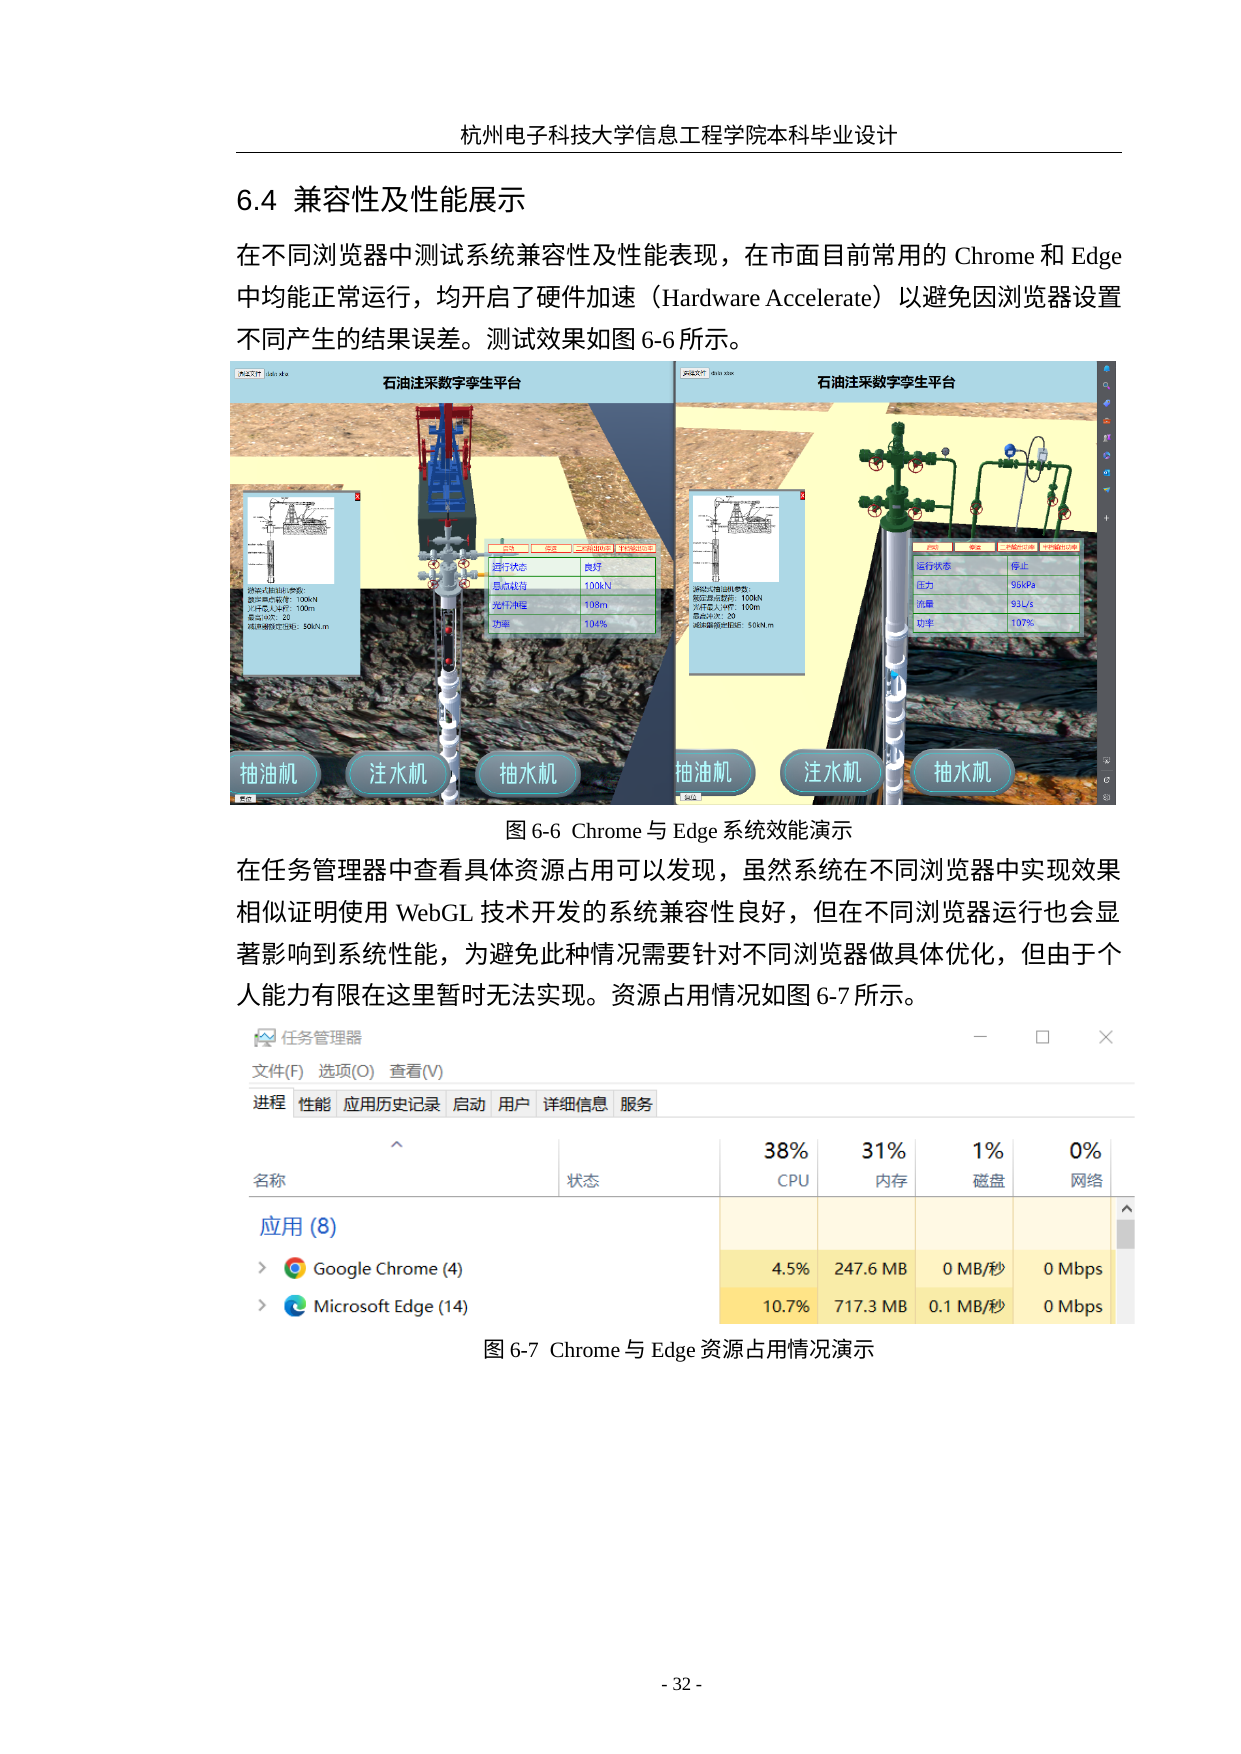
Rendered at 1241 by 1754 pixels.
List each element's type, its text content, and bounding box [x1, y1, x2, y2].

subtitle 6.4 兼容性及性能展示 [236, 177, 1122, 219]
text 在任务管理器中查看具体资源占用可以发现，虽然系统在不同浏览器中实现效果相似证明使用WebGL技术开发的系统兼容性良好，但在不同浏览器运行也会显著影响到系统性能，为避免此种情况需要针对不同浏览器做具体优化，但由于个人能力有限在这里暂时无法实现。资源占用情况如图6-7所示。 [236, 846, 1122, 1013]
picture [230, 361, 1116, 805]
picture [248, 1022, 1135, 1324]
text 在不同浏览器中测试系统兼容性及性能表现，在市面目前常用的Chrome和Edge中均能正常运行，均开启了硬件加速（Hardware Accelerate）以避免因浏览器设置不同产生的结果误差。测试效果如图6-6所示。 [236, 231, 1122, 356]
